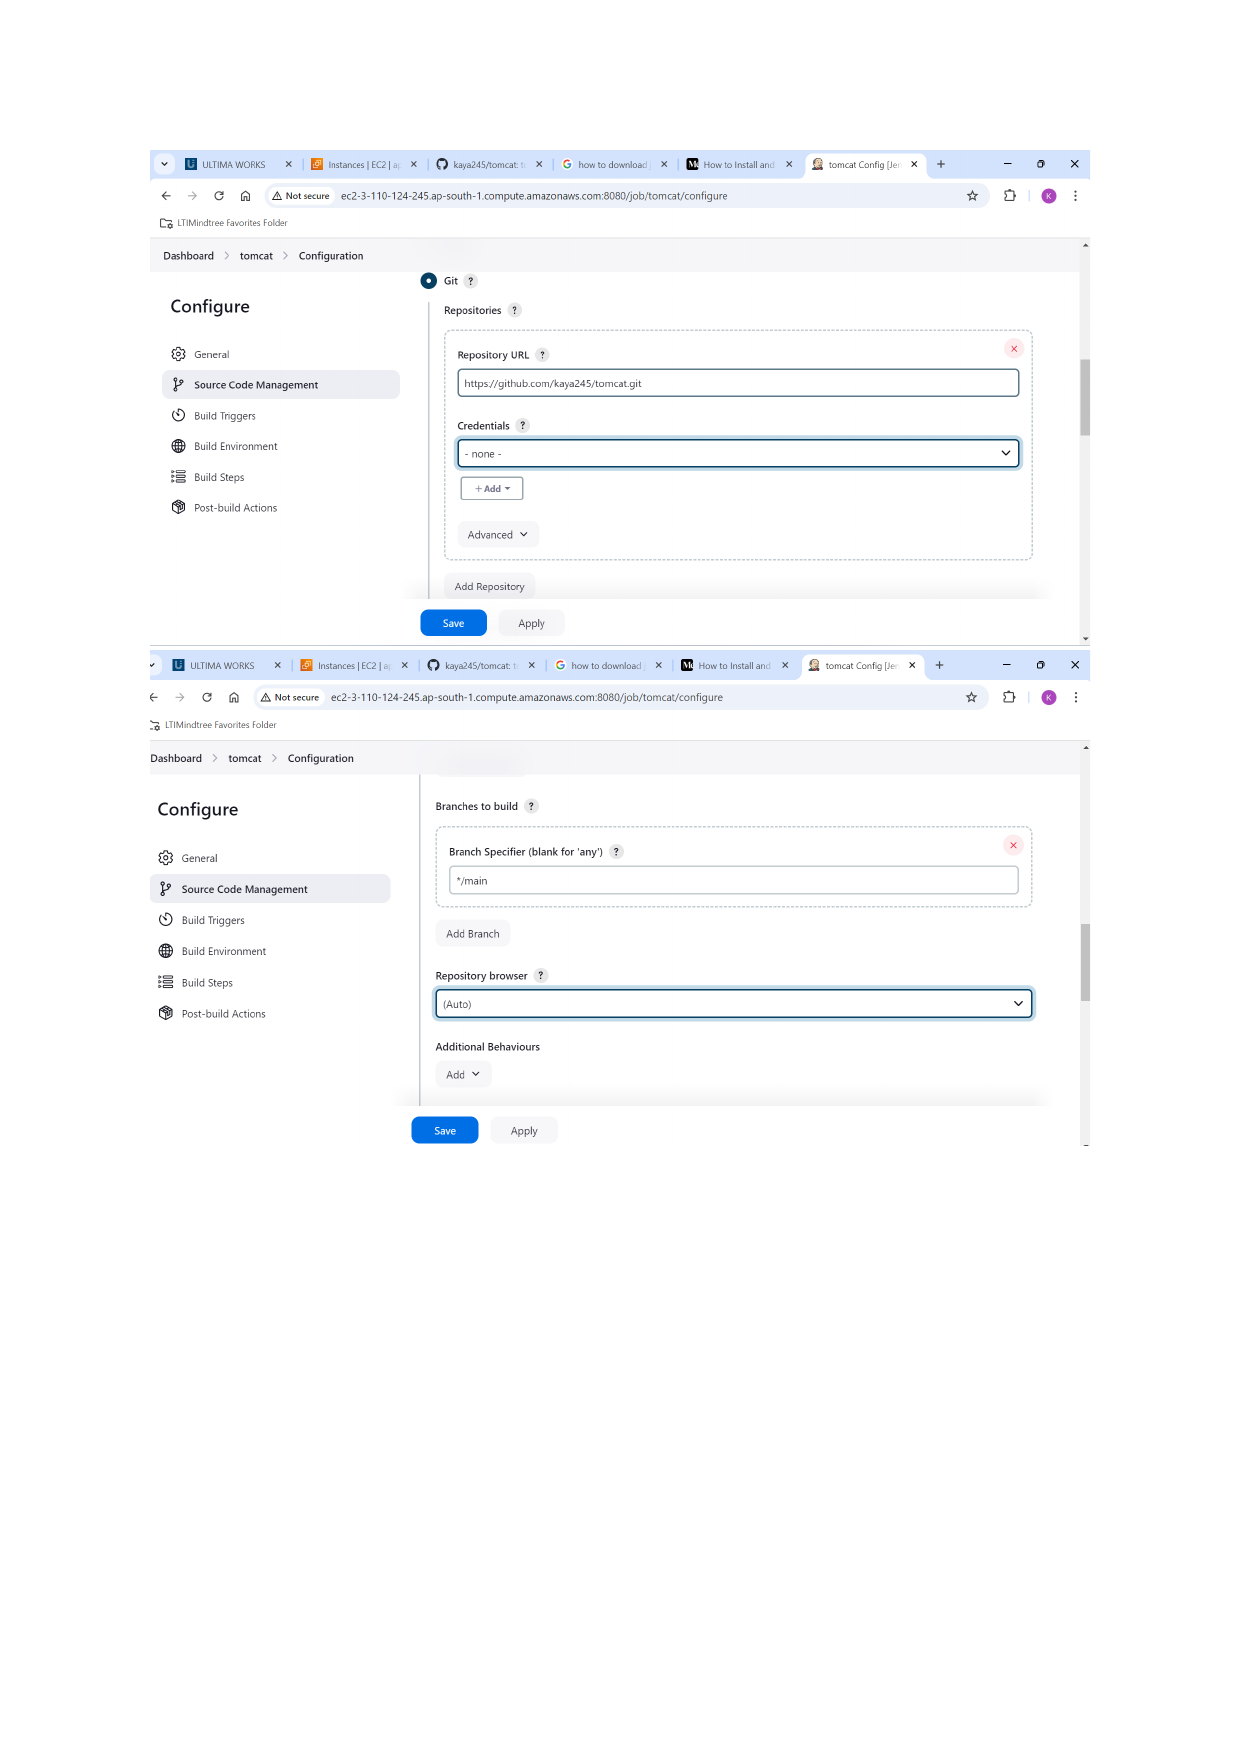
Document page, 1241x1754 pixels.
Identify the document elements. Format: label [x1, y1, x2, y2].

picture [150, 150, 1091, 646]
picture [150, 650, 1091, 1146]
